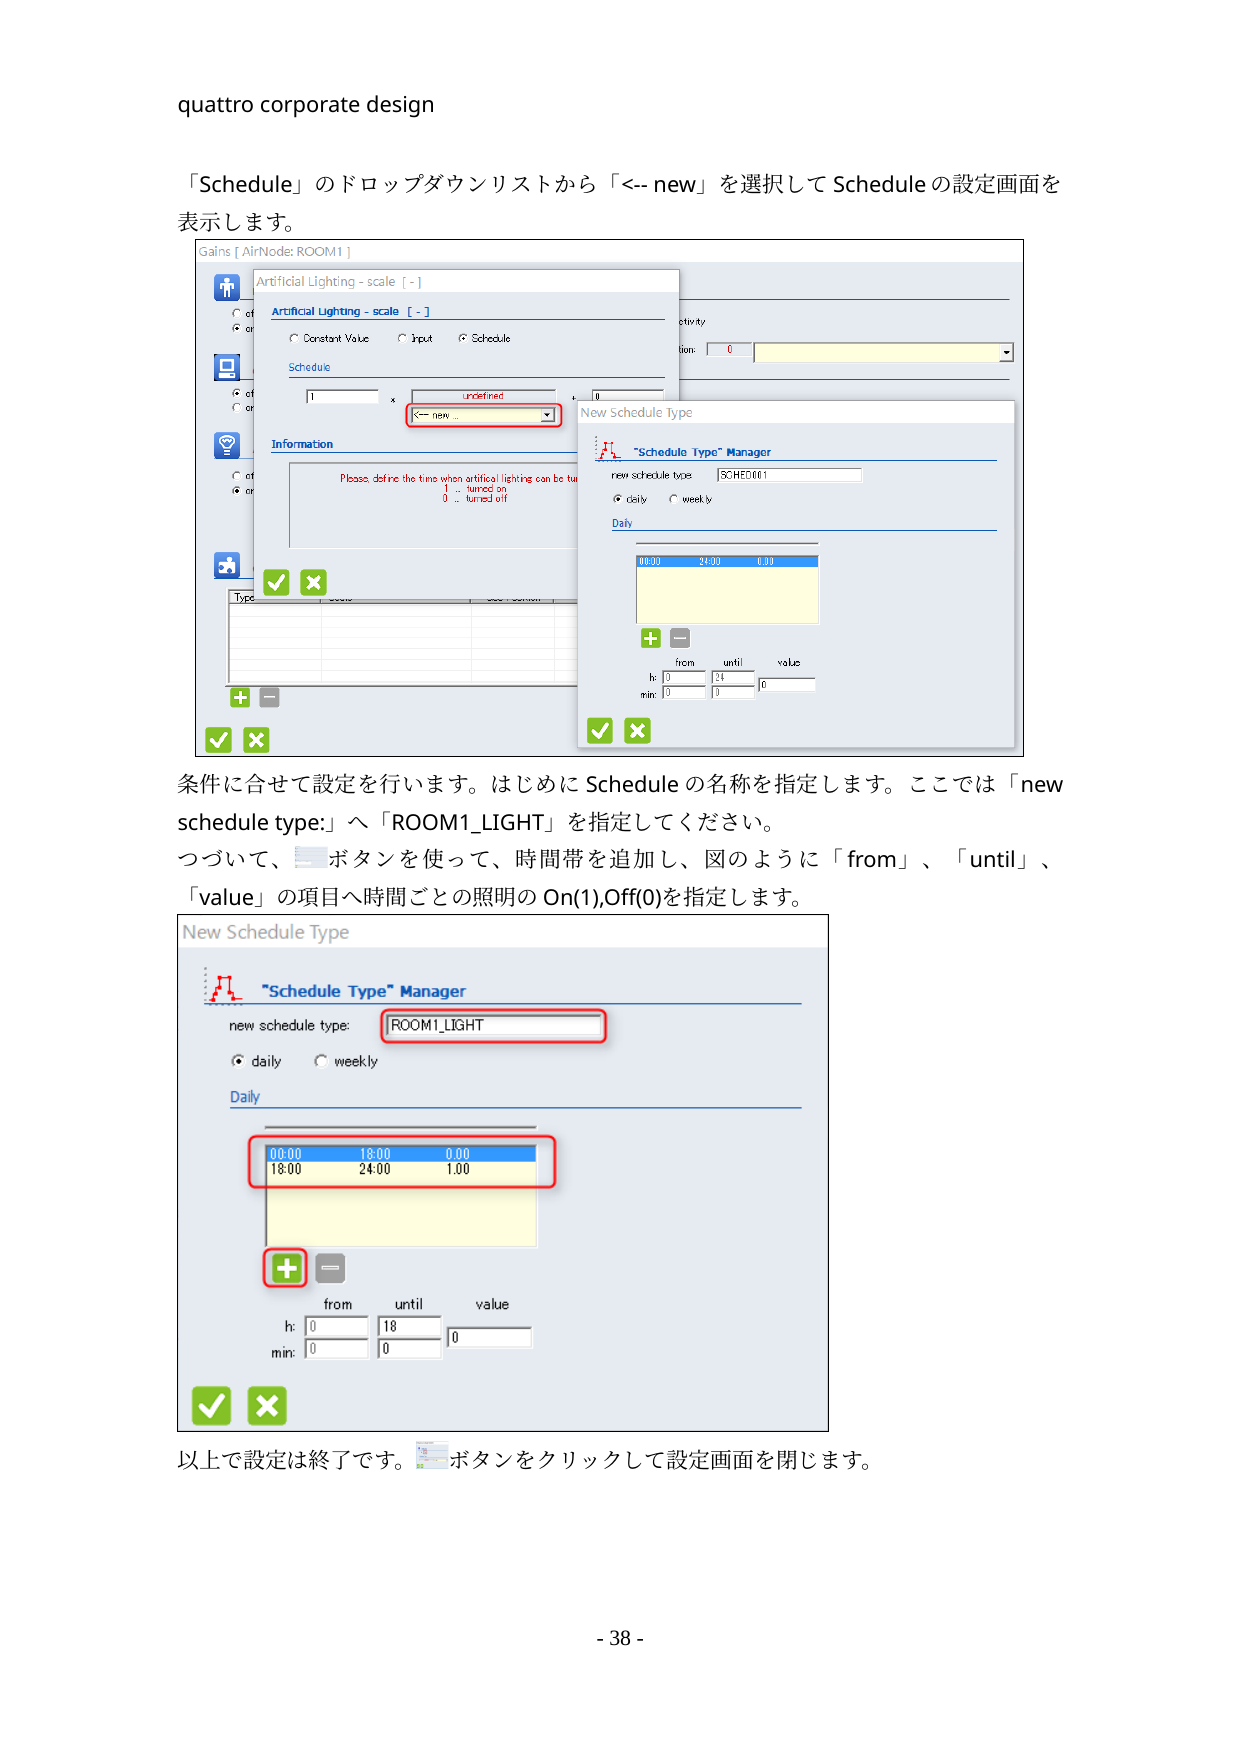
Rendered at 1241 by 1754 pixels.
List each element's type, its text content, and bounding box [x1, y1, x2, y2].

text 「Schedule」のドロップダウンリストから「<-- new」を選択してScheduleの設定画面を表示します。 [177, 164, 1063, 239]
picture [178, 915, 828, 1431]
picture [196, 240, 1023, 756]
picture [294, 846, 328, 868]
picture [416, 1441, 449, 1469]
text つづいて、ボタンを使って、時間帯を追加し、図のように「from」、「until」、「value」の項目へ時間ごとの照明のOn(1),Off(0)を指定します。 [177, 839, 1063, 914]
text 以上で設定は終了です。ボタンをクリックして設定画面を閉じます。 [177, 1439, 1063, 1477]
text 条件に合せて設定を行います。はじめにScheduleの名称を指定します。ここでは「new schedule type:」へ「ROOM1_LIGHT」を指定してください。 [177, 764, 1063, 839]
